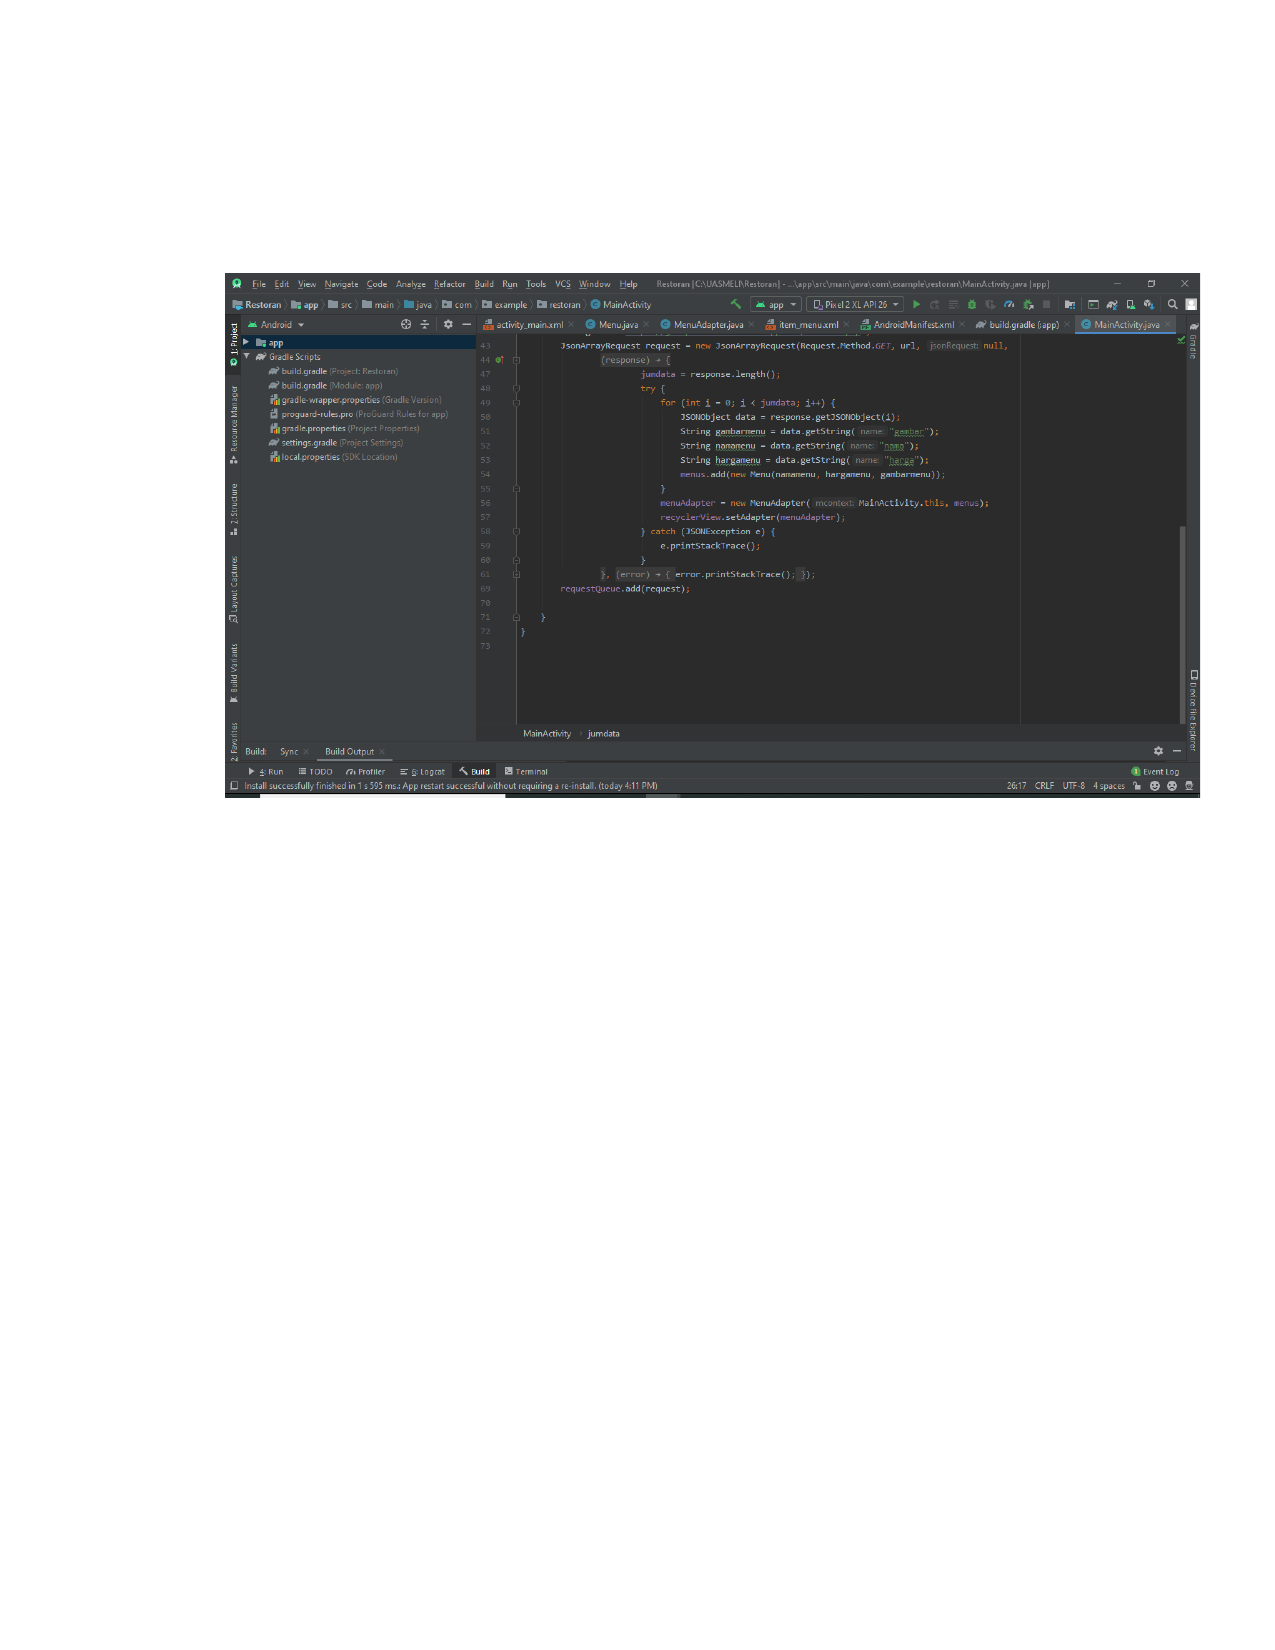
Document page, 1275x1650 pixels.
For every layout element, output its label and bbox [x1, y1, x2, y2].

picture [225, 273, 1200, 798]
